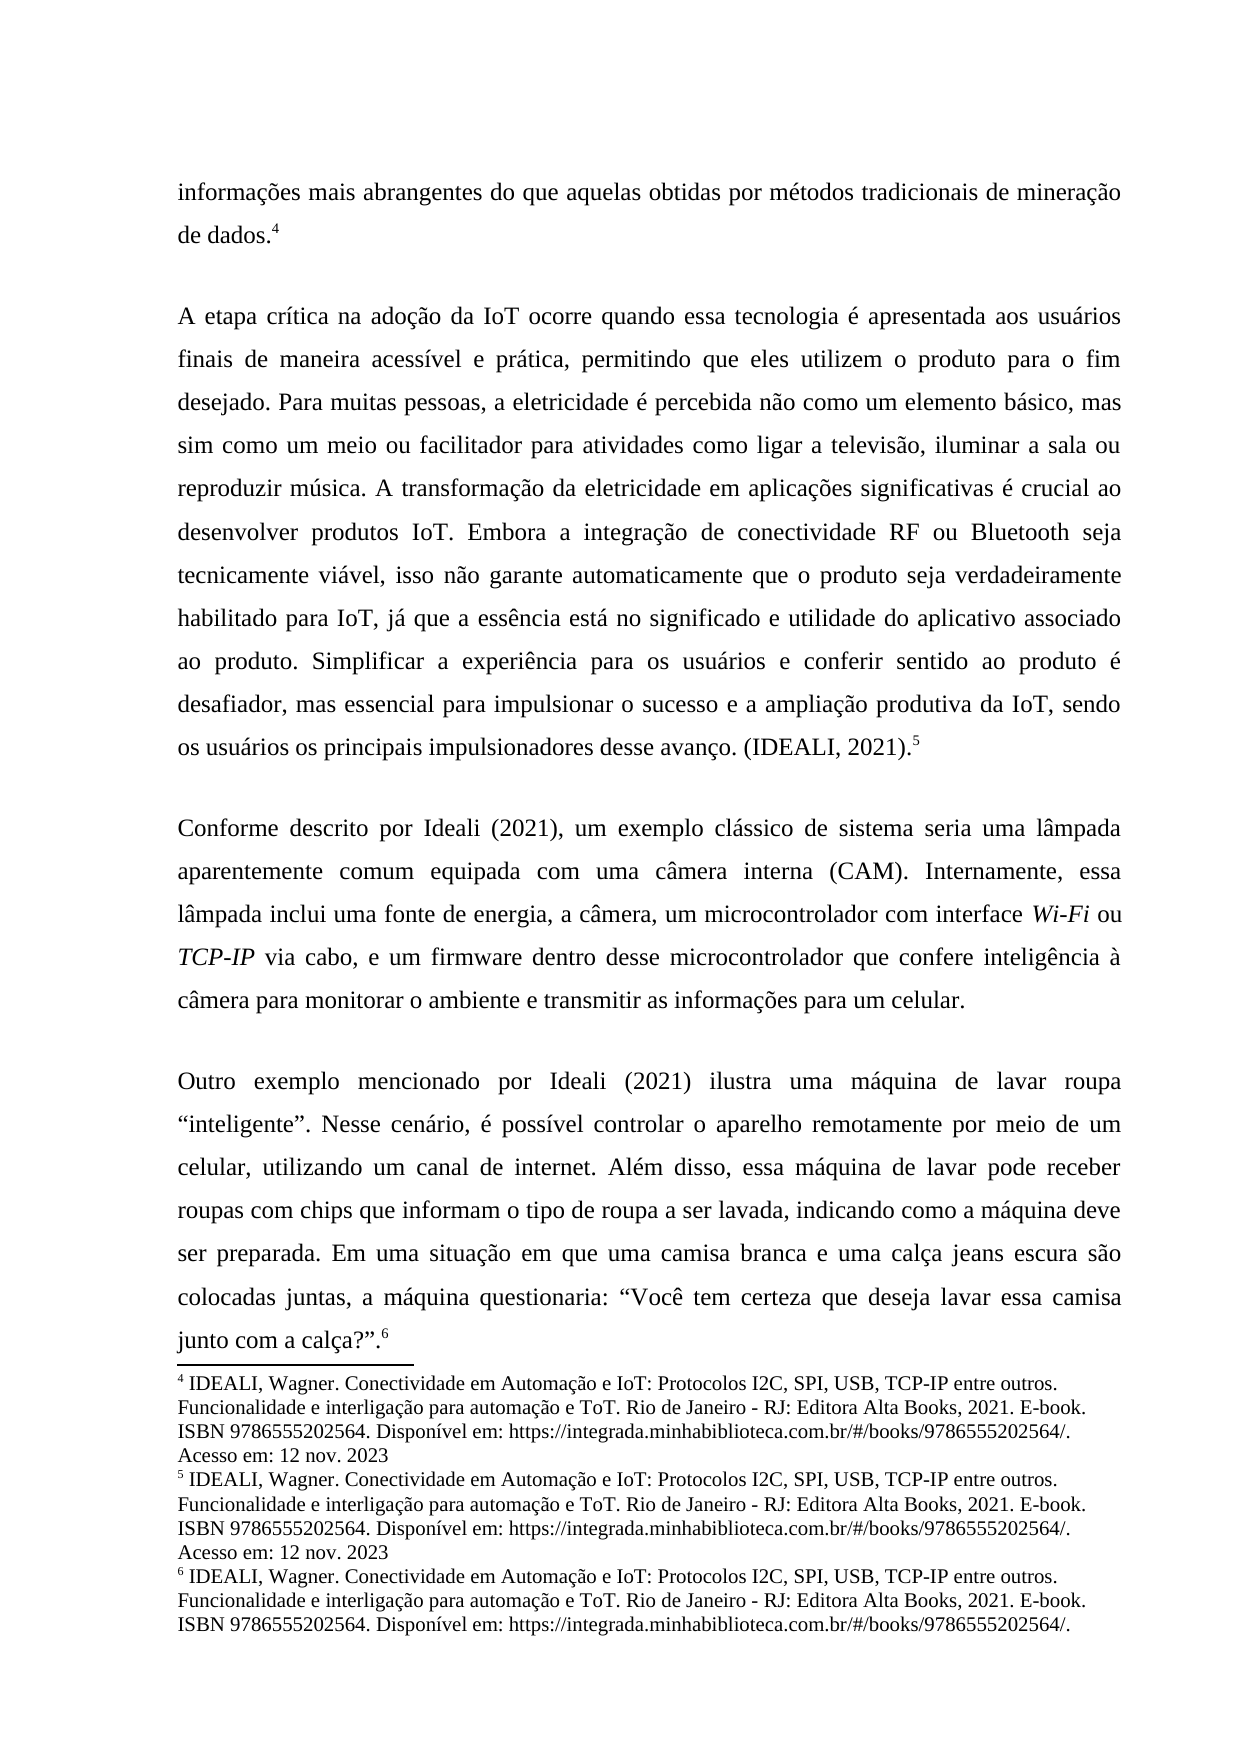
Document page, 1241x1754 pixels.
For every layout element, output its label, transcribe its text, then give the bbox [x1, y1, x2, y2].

text Conforme descrito por Ideali (2021), um exemplo clássico de sistema seria uma lâmpada aparentemente comum equipada com uma câmera interna (CAM). Internamente, essa lâmpada inclui uma fonte de energia, a câmera, um microcontrolador com interface Wi-Fi ou TCP-IP via cabo, e um firmware dentro desse microcontrolador que confere inteligência à câmera para monitorar o ambiente e transmitir as informações para um celular. [177, 813, 1122, 1014]
text A etapa crítica na adoção da IoT ocorre quando essa tecnologia é apresentada aos usuários finais de maneira acessível e prática, permitindo que eles utilizem o produto para o fim desejado. Para muitas pessoas, a eletricidade é percebida não como um elemento básico, mas sim como um meio ou facilitador para atividades como ligar a televisão, iluminar a sala ou reproduzir música. A transformação da eletricidade em aplicações significativas é crucial ao desenvolver produtos IoT. Embora a integração de conectividade RF ou Bluetooth seja tecnicamente viável, isso não garante automaticamente que o produto seja verdadeiramente habilitado para IoT, já que a essência está no significado e utilidade do aplicativo associado ao produto. Simplificar a experiência para os usuários e conferir sentido ao produto é desafiador, mas essencial para impulsionar o sucesso e a ampliação produtiva da IoT, sendo os usuários os principais impulsionadores desse avanço. (IDEALI, 2021). [177, 301, 1122, 761]
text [177, 177, 1122, 249]
text Outro exemplo mencionado por Ideali (2021) ilustra uma máquina de lavar roupa . Nesse cenário, é possível controlar o aparelho remotamente por meio de um celular, utilizando um canal de internet. Além disso, essa máquina de lavar pode receber roupas com chips que informam o tipo de roupa a ser lavada, indicando como a máquina deve ser preparada. Em uma situação em que uma camisa branca e uma calça jeans escura são colocadas juntas, a máquina questionaria: . [177, 1066, 1122, 1353]
